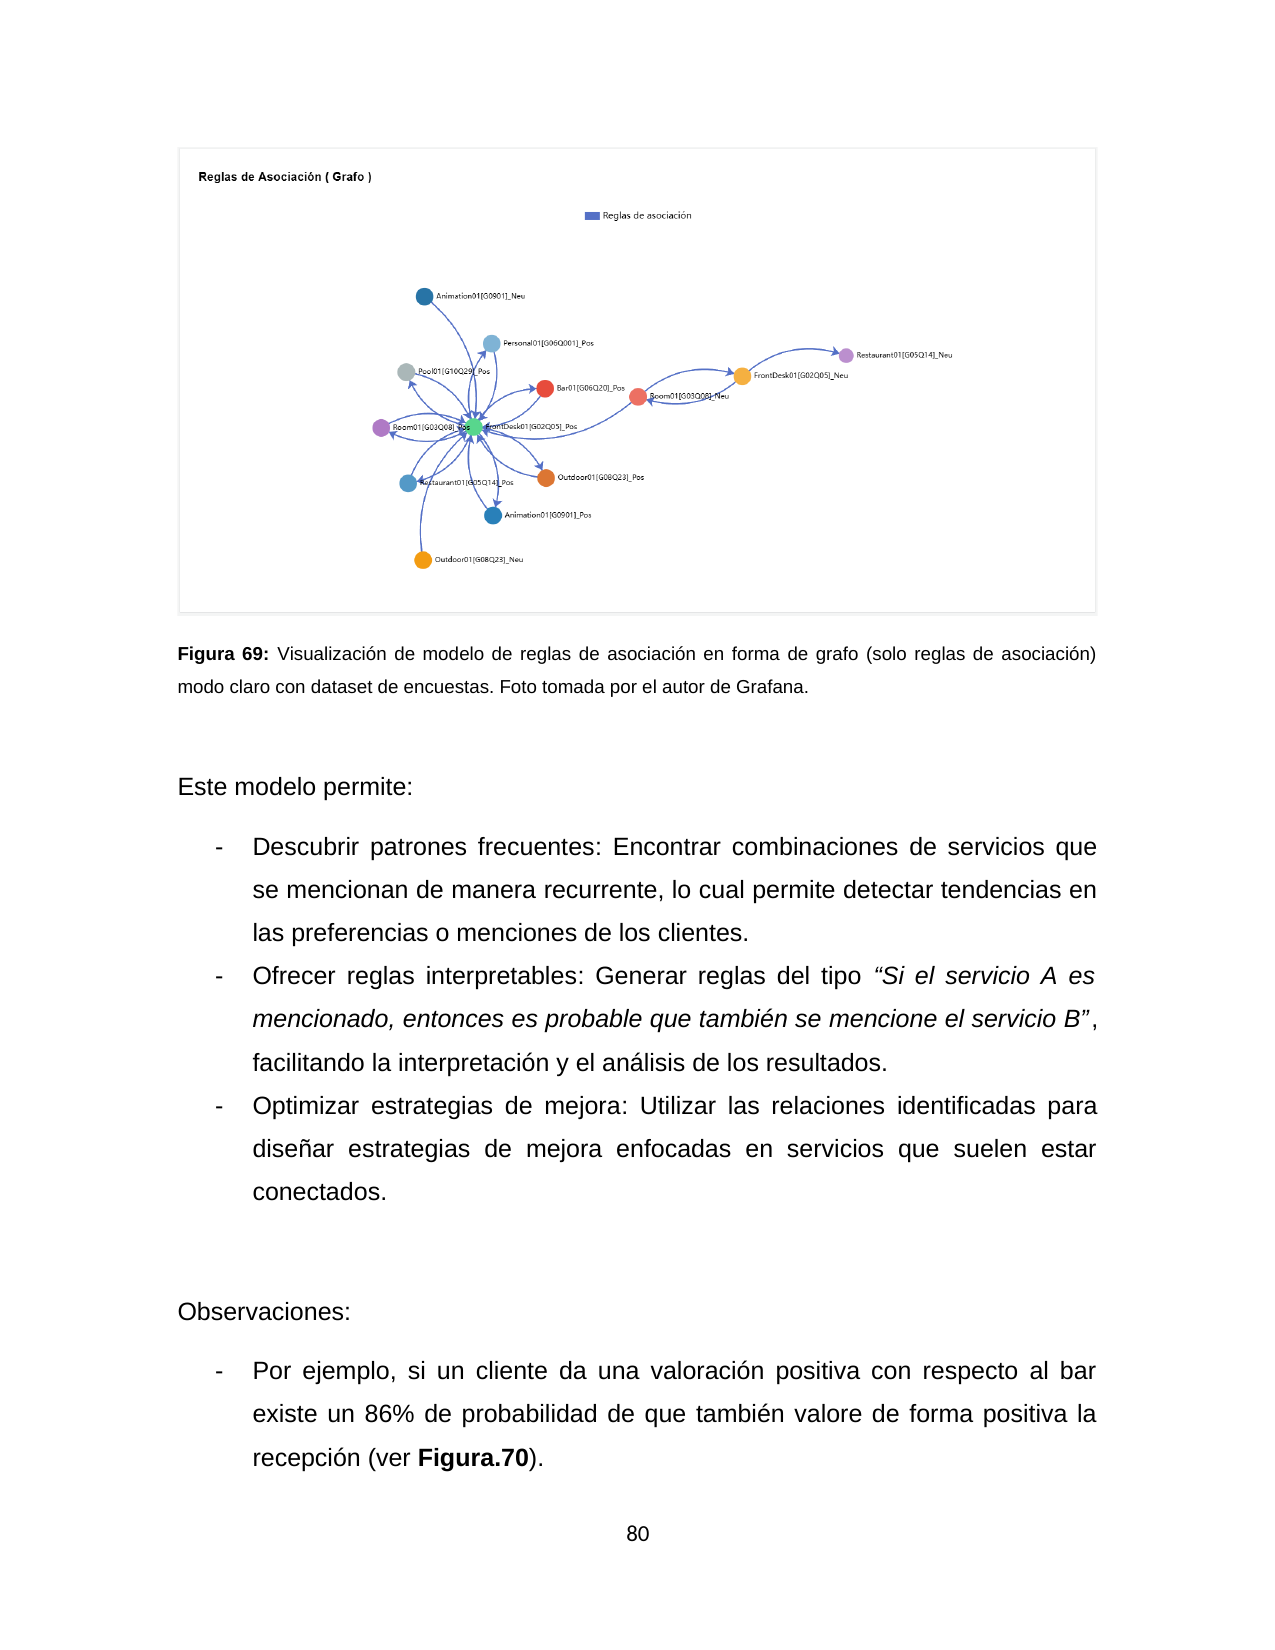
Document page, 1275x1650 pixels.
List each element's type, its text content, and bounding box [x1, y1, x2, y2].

list Ofrecer reglas interpretables: Generar reglas del tipo “Si el servicio A es mencionado, entonces es probable que también se mencione el servicio B”, facilitando la interpretación y el análisis de los resultados. [215, 961, 1098, 1076]
list Optimizar estrategias de mejora: Utilizar las relaciones identificadas para diseñar estrategias de mejora enfocadas en servicios que suelen estar conectados. [215, 1091, 1098, 1206]
list Descubrir patrones frecuentes: Encontrar combinaciones de servicios que se mencionan de manera recurrente, lo cual permite detectar tendencias en las preferencias o menciones de los clientes. [215, 832, 1098, 947]
picture [177, 147, 1098, 616]
text Observaciones: [177, 1297, 1098, 1325]
text Figura 69: Visualización de modelo de reglas de asociación en forma de grafo (solo reglas de asociación) modo claro con dataset de encuestas. Foto tomada por el autor de Grafana. [177, 643, 1098, 697]
list Por ejemplo, si un cliente da una valoración positiva con respecto al bar existe un 86% de probabilidad de que también valore de forma positiva la recepción (ver Figura.70). [215, 1356, 1098, 1471]
text Este modelo permite: [177, 772, 1098, 801]
